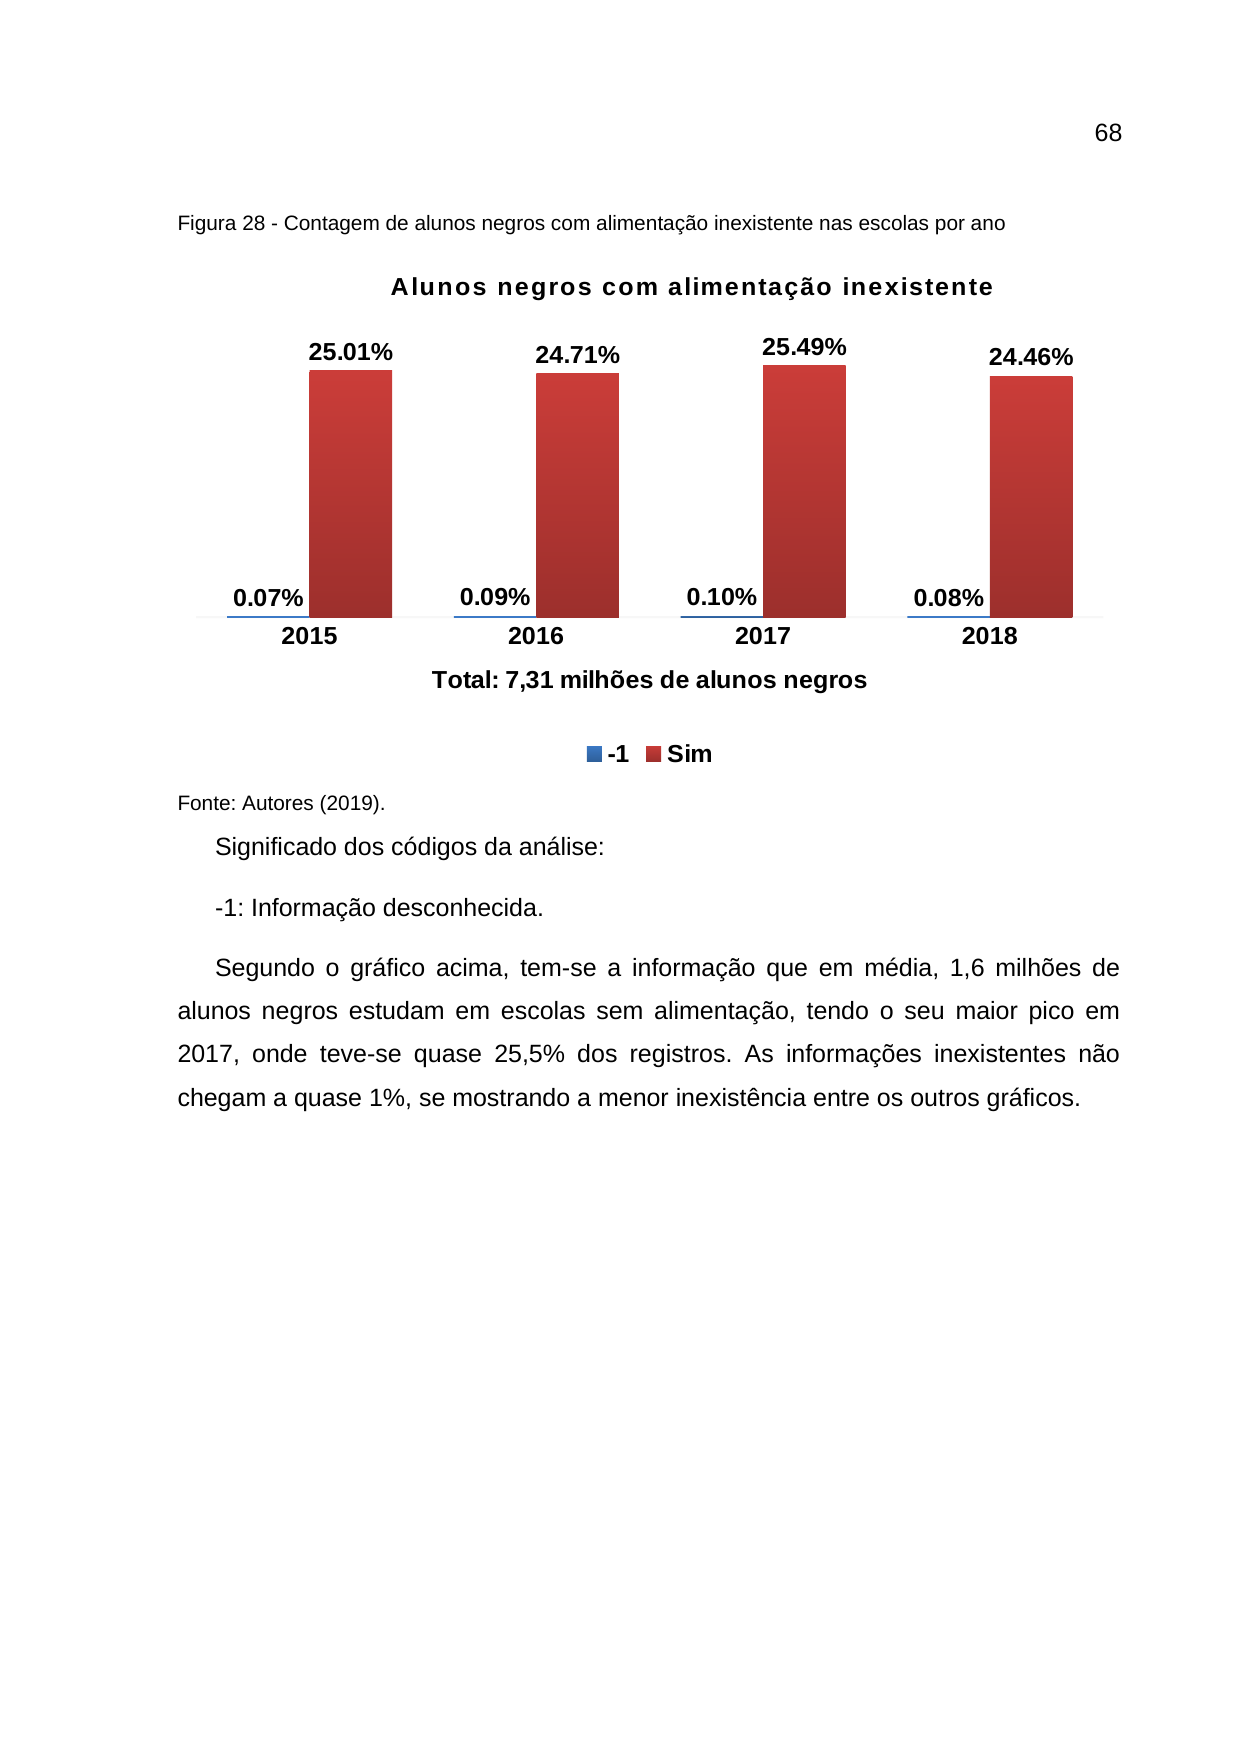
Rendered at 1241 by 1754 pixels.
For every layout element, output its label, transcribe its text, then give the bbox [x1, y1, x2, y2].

text Significado dos códigos da análise: [177, 832, 1122, 861]
text Segundo o gráfico acima, tem-se a informação que em média, 1,6 milhões de alunos negros estudam em escolas sem alimentação, tendo o seu maior pico em 2017, onde teve-se quase 25,5% dos registros. As informações inexistentes não chegam a quase 1%, se mostrando a menor inexistência entre os outros gráficos. [177, 953, 1122, 1111]
text -1: Informação desconhecida. [177, 892, 1122, 921]
text Fonte: Autores (2019). [177, 790, 1122, 814]
text Figura 28 - Contagem de alunos negros com alimentação inexistente nas escolas por ano [177, 211, 1122, 234]
